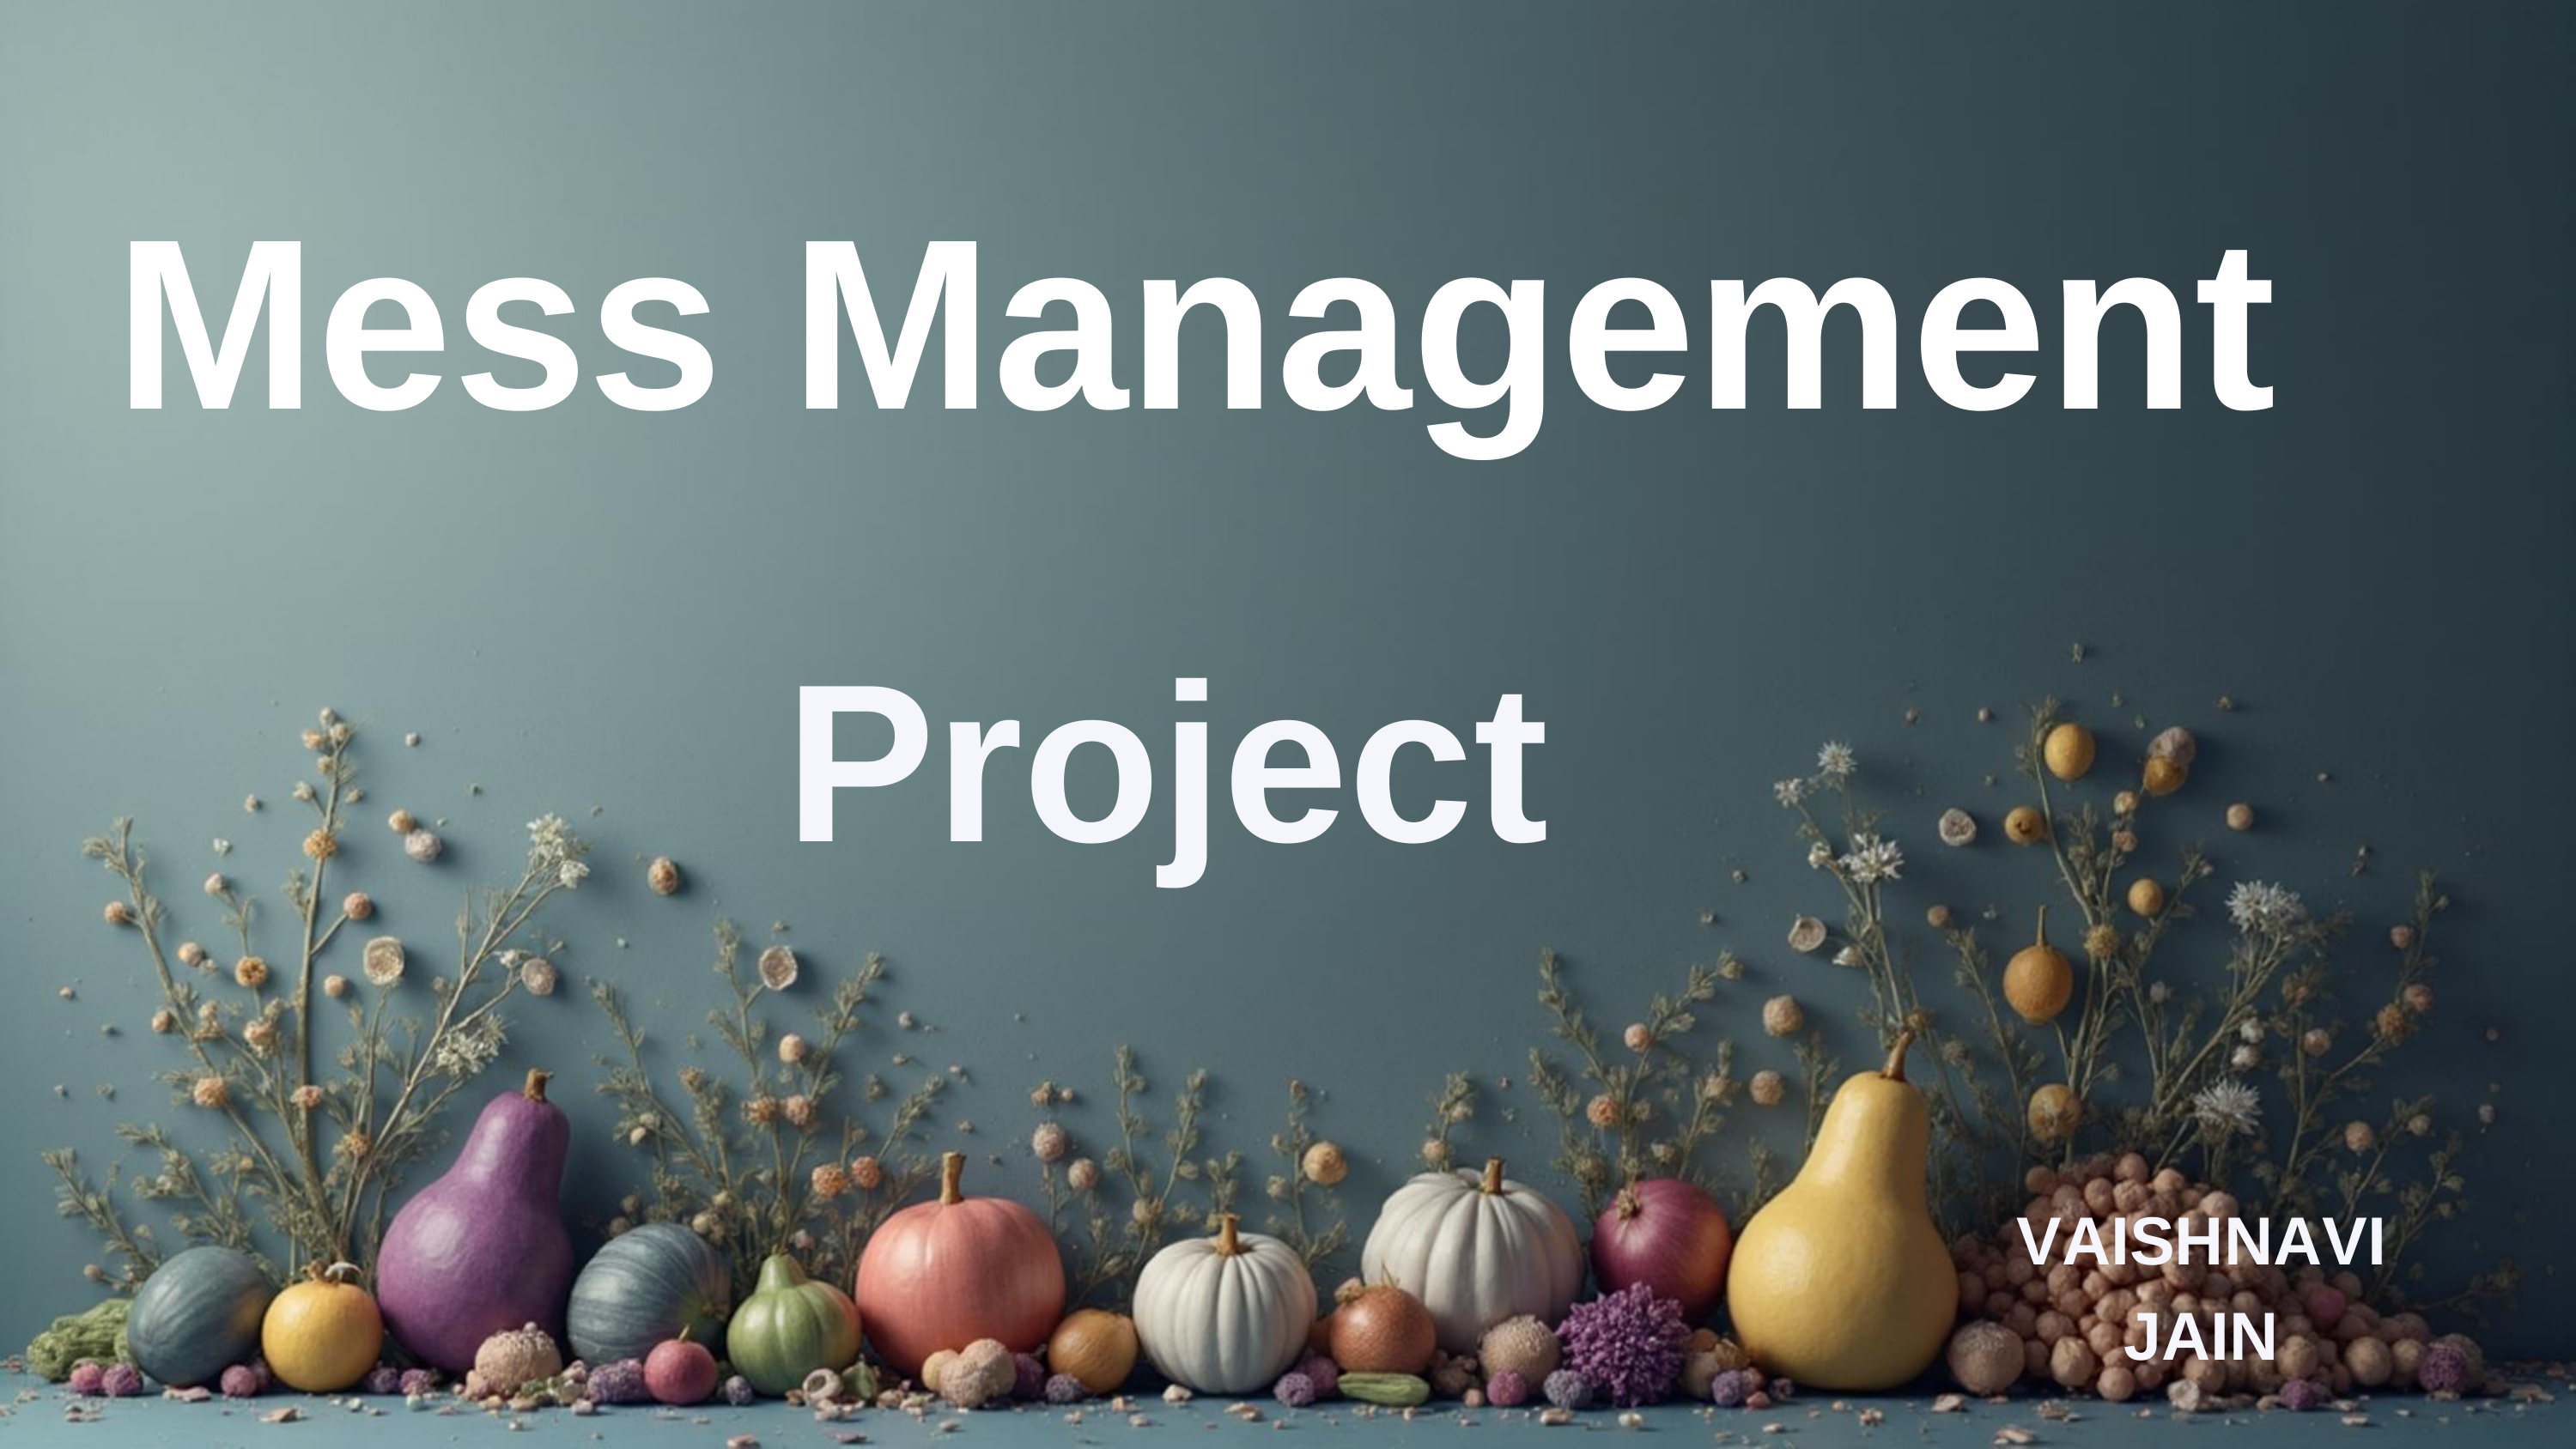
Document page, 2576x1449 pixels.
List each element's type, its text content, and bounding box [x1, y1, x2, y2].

text Project [785, 630, 2510, 889]
text JAIN [1893, 1296, 2510, 1374]
picture [0, 0, 2576, 1449]
text VAISHNAVI [1893, 1201, 2510, 1280]
text Mess Management [114, 180, 2510, 460]
